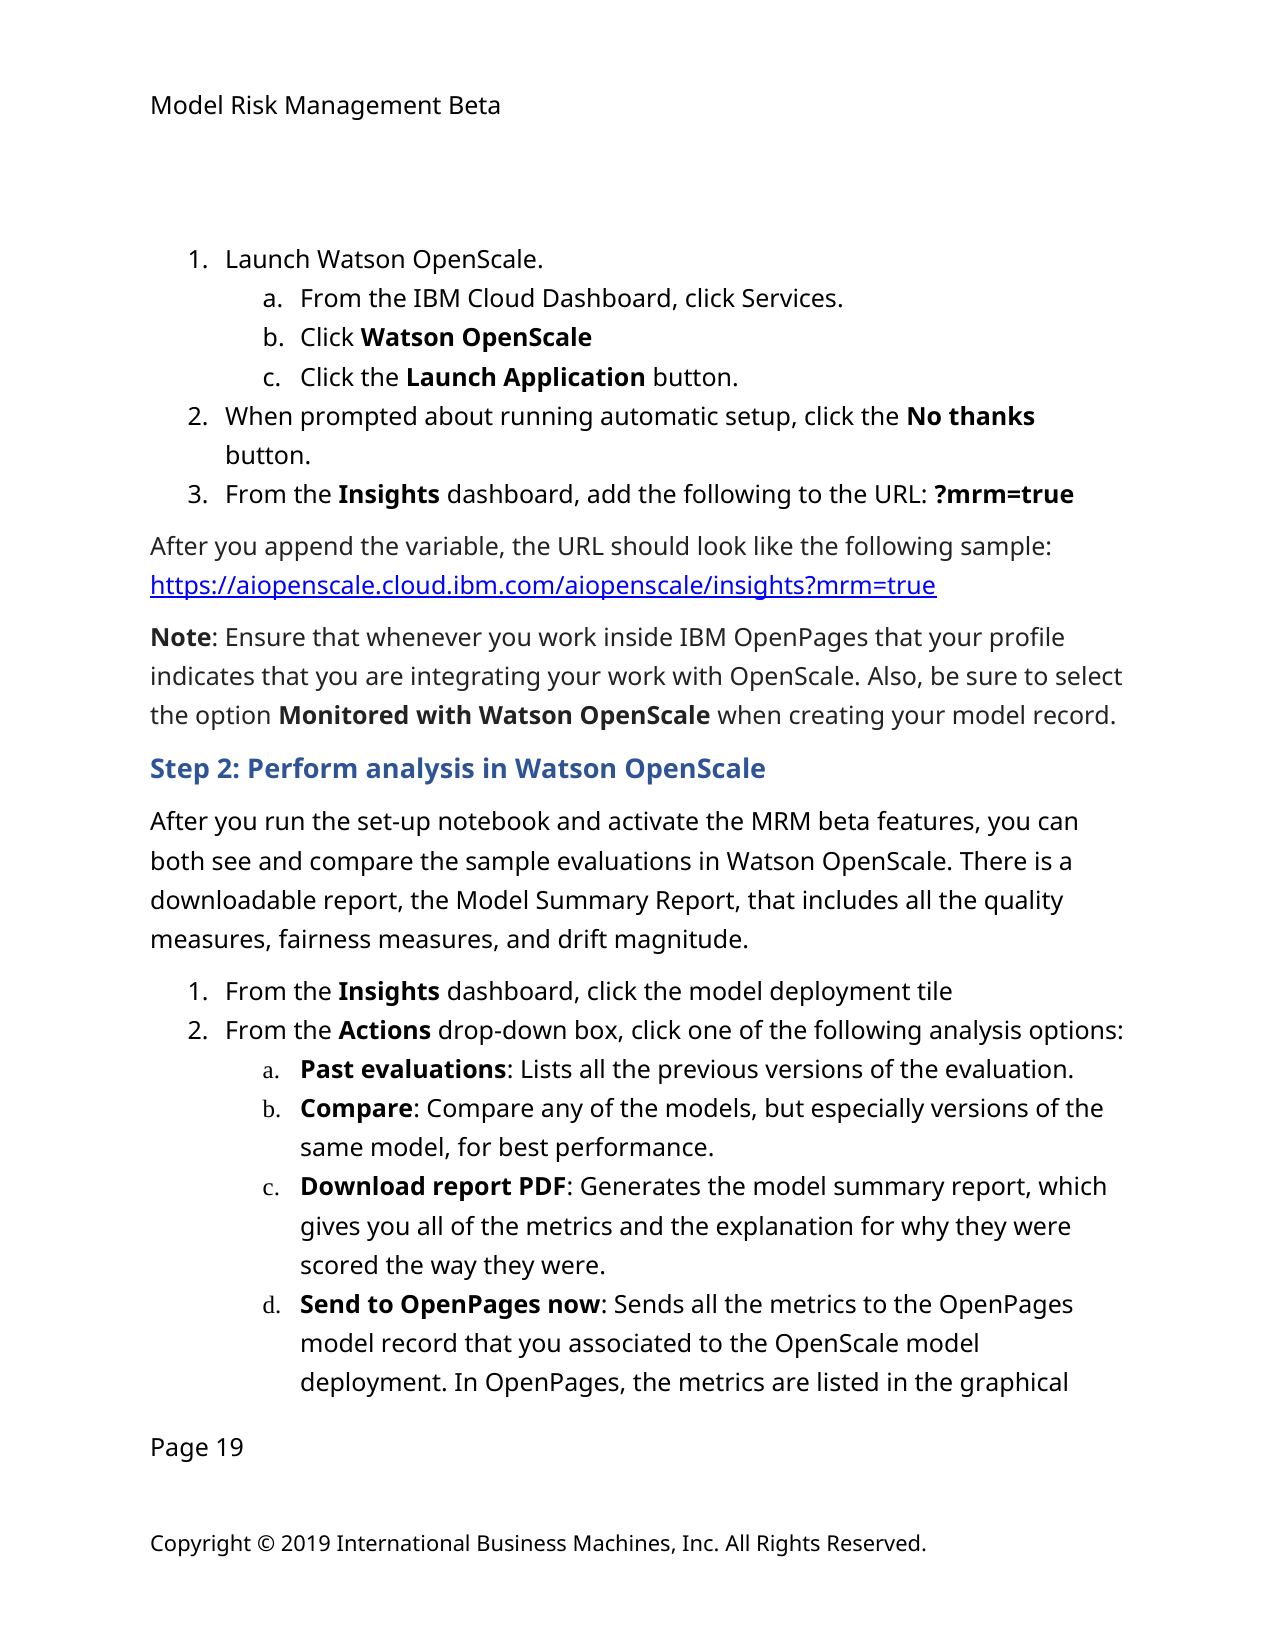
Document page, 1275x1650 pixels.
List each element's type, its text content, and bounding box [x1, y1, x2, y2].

list From the Insights dashboard, add the following to the URL: ?mrm=true [187, 477, 1125, 511]
list Compare: Compare any of the models, but especially versions of the same model, for best performance. [262, 1091, 1125, 1164]
text After you run the set-up notebook and activate the MRM beta features, you can both see and compare the sample evaluations in Watson OpenScale. There is a downloadable report, the Model Summary Report, that includes all the quality measures, fairness measures, and drift magnitude. [150, 804, 1125, 956]
list From the Actions drop-down box, click one of the following analysis options: [187, 1012, 1125, 1046]
list From the Insights dashboard, click the model deployment tile [187, 973, 1125, 1007]
list Download report PDF: Generates the model summary report, which gives you all of the metrics and the explanation for why they were scored the way they were. [262, 1169, 1125, 1281]
list From the IBM Cloud Dashboard, click Services. [262, 281, 1125, 315]
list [262, 1287, 1125, 1399]
text Note: Ensure that whenever you work inside IBM OpenPages that your profile indicates that you are integrating your work with OpenScale. Also, be sure to select the option Monitored with Watson OpenScale when creating your model record. [150, 619, 1125, 732]
list When prompted about running automatic setup, click the No thanks button. [187, 398, 1125, 472]
list Click Watson OpenScale [262, 320, 1125, 354]
text After you append the variable, the URL should look like the following sample: https://aiopenscale.cloud.ibm.com/aiopenscale/insights?mrm=true [150, 528, 1125, 602]
subtitle Step 2: Perform analysis in Watson OpenScale [150, 749, 1125, 786]
list Click the Launch Application button. [262, 359, 1125, 393]
list Launch Watson OpenScale. [187, 242, 1125, 276]
list Past evaluations: Lists all the previous versions of the evaluation. [262, 1052, 1125, 1086]
